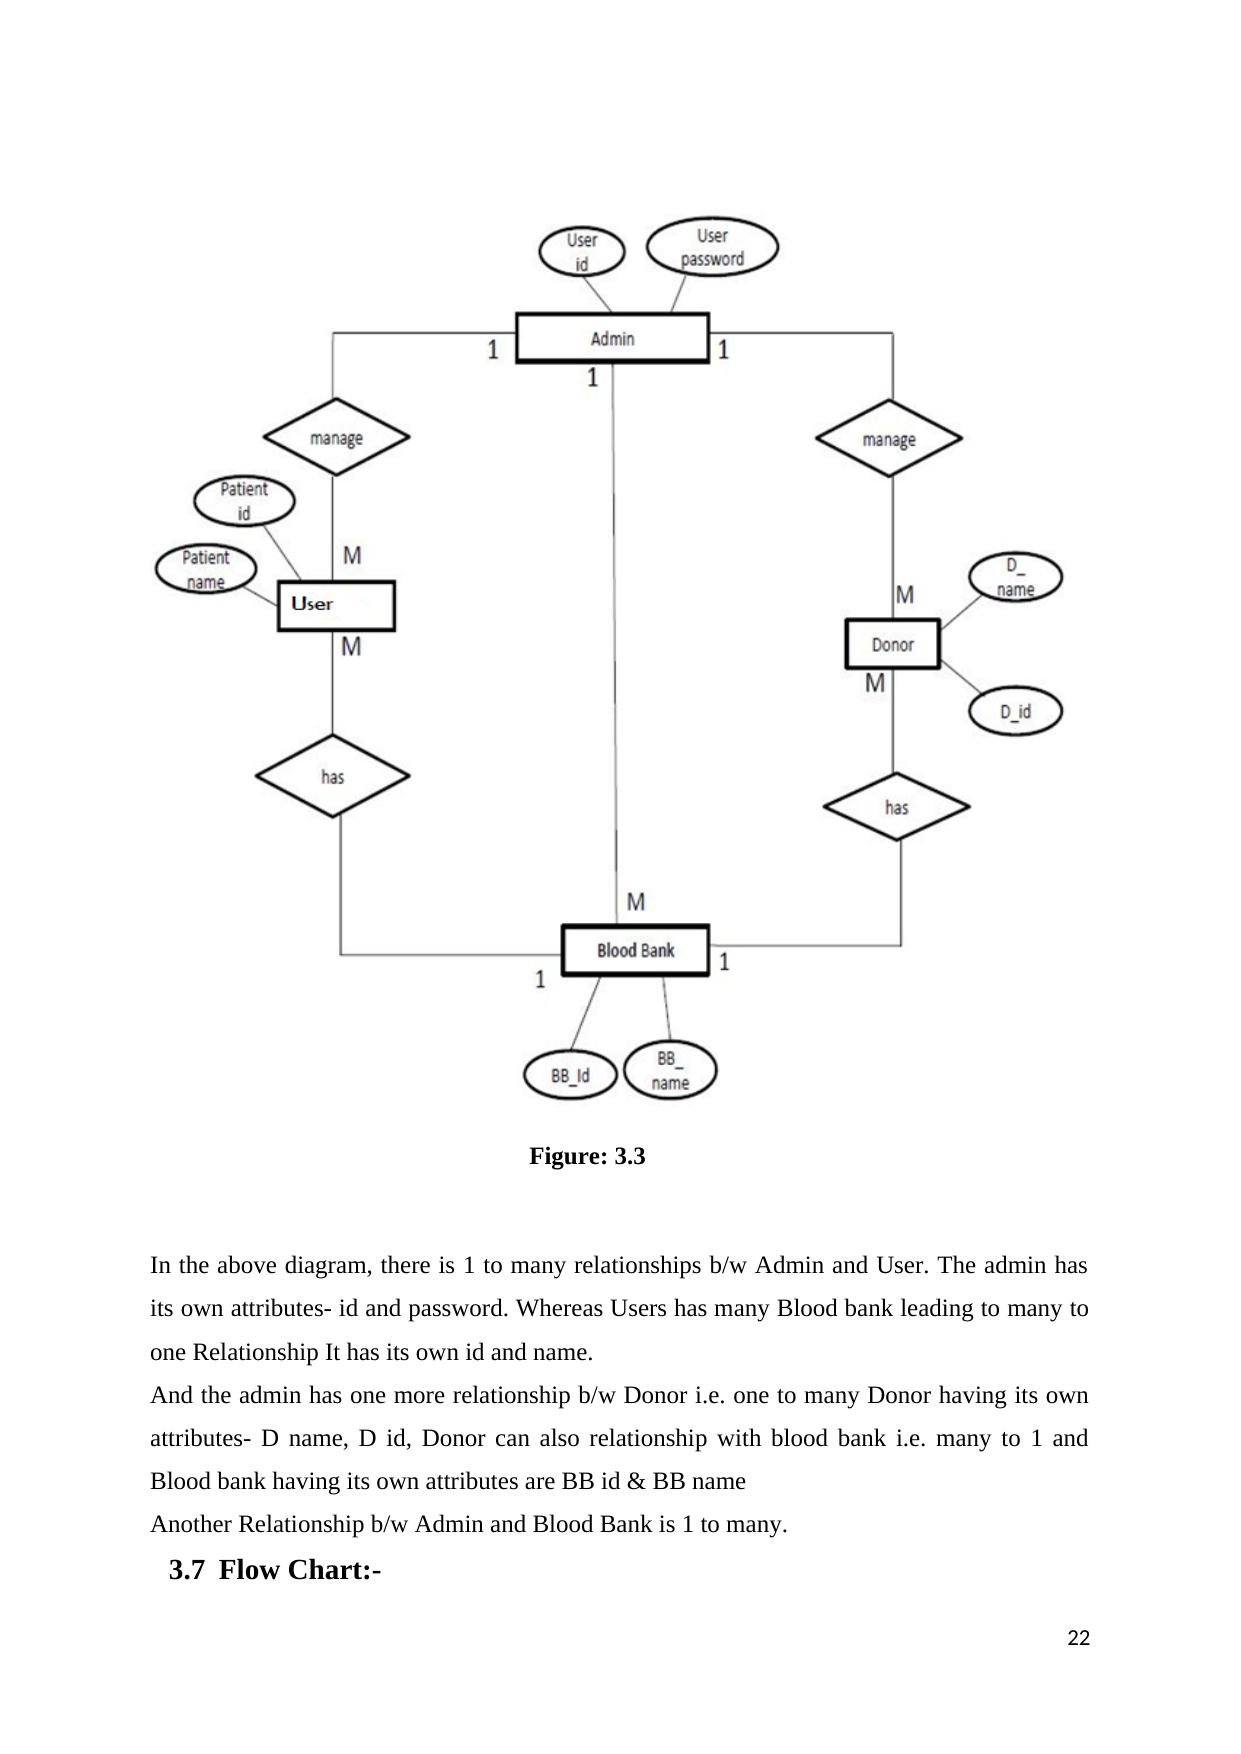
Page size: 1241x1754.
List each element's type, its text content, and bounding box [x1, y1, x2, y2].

text Another Relationship b/w Admin and Blood Bank is 1 to many. [150, 1509, 1090, 1538]
list Flow Chart:- [169, 1552, 1090, 1586]
text In the above diagram, there is 1 to many relationships b/w Admin and User. The admin has its own attributes- id and password. Whereas Users has many Blood bank leading to many to one Relationship It has its own id and name. [150, 1250, 1090, 1365]
text And the admin has one more relationship b/w Donor i.e. one to many Donor having its own attributes- D name, D id, Donor can also relationship with blood bank i.e. many to 1 and Blood bank having its own attributes are BB id & BB name [150, 1380, 1090, 1495]
text Figure: 3.3 [150, 1141, 1090, 1170]
picture [150, 213, 1091, 1107]
